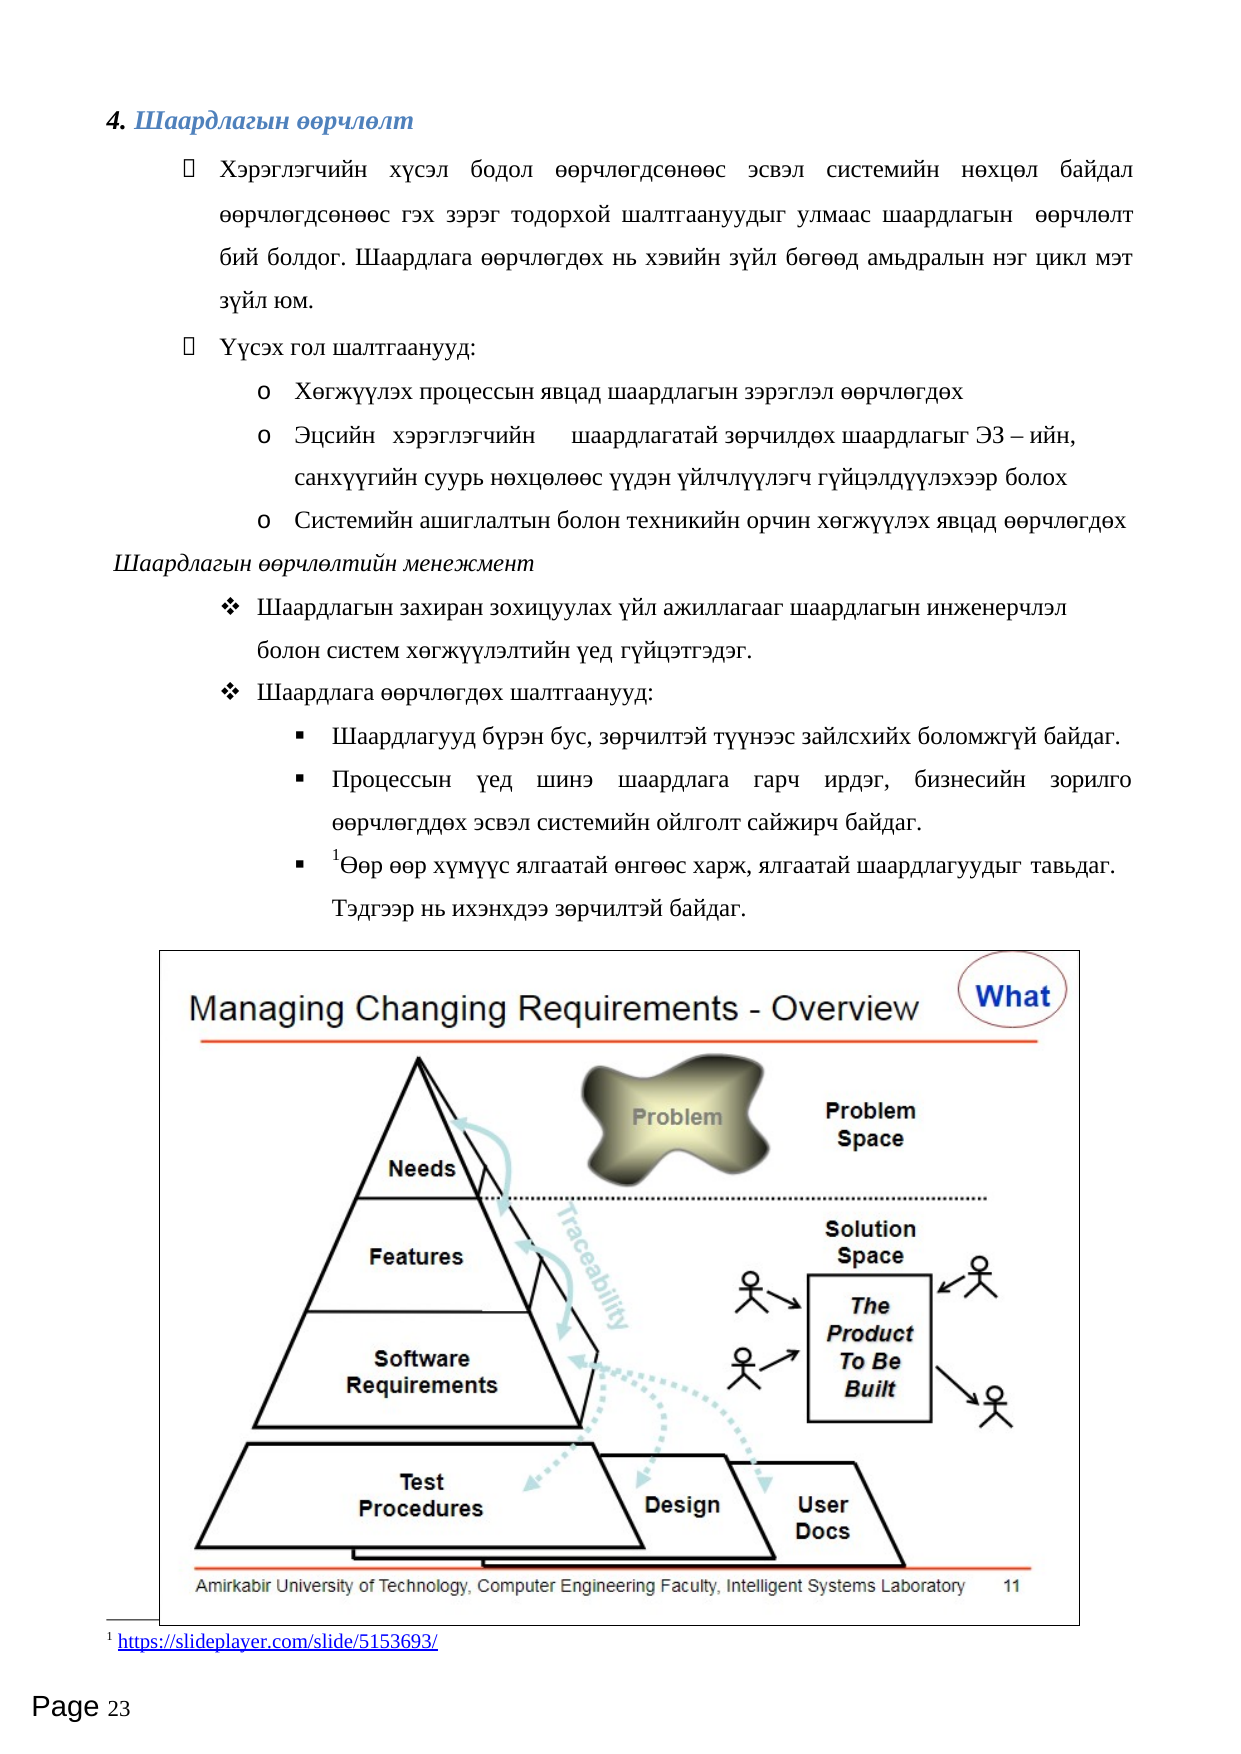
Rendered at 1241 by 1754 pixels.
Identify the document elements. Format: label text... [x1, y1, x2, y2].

list Системийн ашиглалтын болон техникийн орчин хөгжүүлэх явцад өөрчлөгдөх [256, 505, 1240, 536]
text 1 https://slideplayer.com/slide/5153693/ [106, 949, 1240, 1653]
list Хэрэглэгчийн хүсэл бодол өөрчлөгдсөнөөс эсвэл системийн нөхцөл байдал өөрчлөгдсөнөөс гэх зэрэг тодорхой шалтгаануудыг улмаас шаардлагын өөрчлөлт бий болдог. Шаардлага өөрчлөгдөх нь хэвийн зүйл бөгөөд амьдралын нэг цикл мэт зүйл юм. [181, 150, 1134, 314]
list Үүсэх гол шалтгаанууд: [181, 328, 1240, 362]
list Эцсийн хэрэглэгчийн шаардлагатай зөрчилдөх шаардлагыг ЭЗ – ийн, санхүүгийн суурь нөхцөлөөс үүдэн үйлчлүүлэгч гүйцэлдүүлэхээр болох [257, 420, 1134, 490]
list Шаардлагын өөрчлөлт [106, 104, 1240, 135]
list Шаардлагын захиран зохицуулах үйл ажиллагааг шаардлагын инженерчлэл болон систем хөгжүүлэлтийн үед гүйцэтгэдэг. [219, 592, 1134, 663]
list Хөгжүүлэх процессын явцад шаардлагын зэрэглэл өөрчлөгдөх [256, 376, 1240, 407]
list Процессын үед шинэ шаардлага гарч ирдэг, бизнесийн зорилго өөрчлөгддөх эсвэл системийн ойлголт сайжирч байдаг. [294, 764, 1133, 836]
list 1Өөр өөр хүмүүс ялгаатай өнгөөс харж, ялгаатай шаардлагуудыг тавьдаг. [294, 851, 1240, 879]
text Шаардлагын өөрчлөлтийн менежмент [113, 548, 1240, 577]
list Шаардлагууд бүрэн бус, зөрчилтэй түүнээс зайлсхийх боломжгүй байдаг. [294, 721, 1240, 749]
text Тэдгээр нь ихэнхдээ зөрчилтэй байдаг. [332, 893, 1240, 922]
list Шаардлага өөрчлөгдөх шалтгаанууд: [219, 678, 1240, 706]
